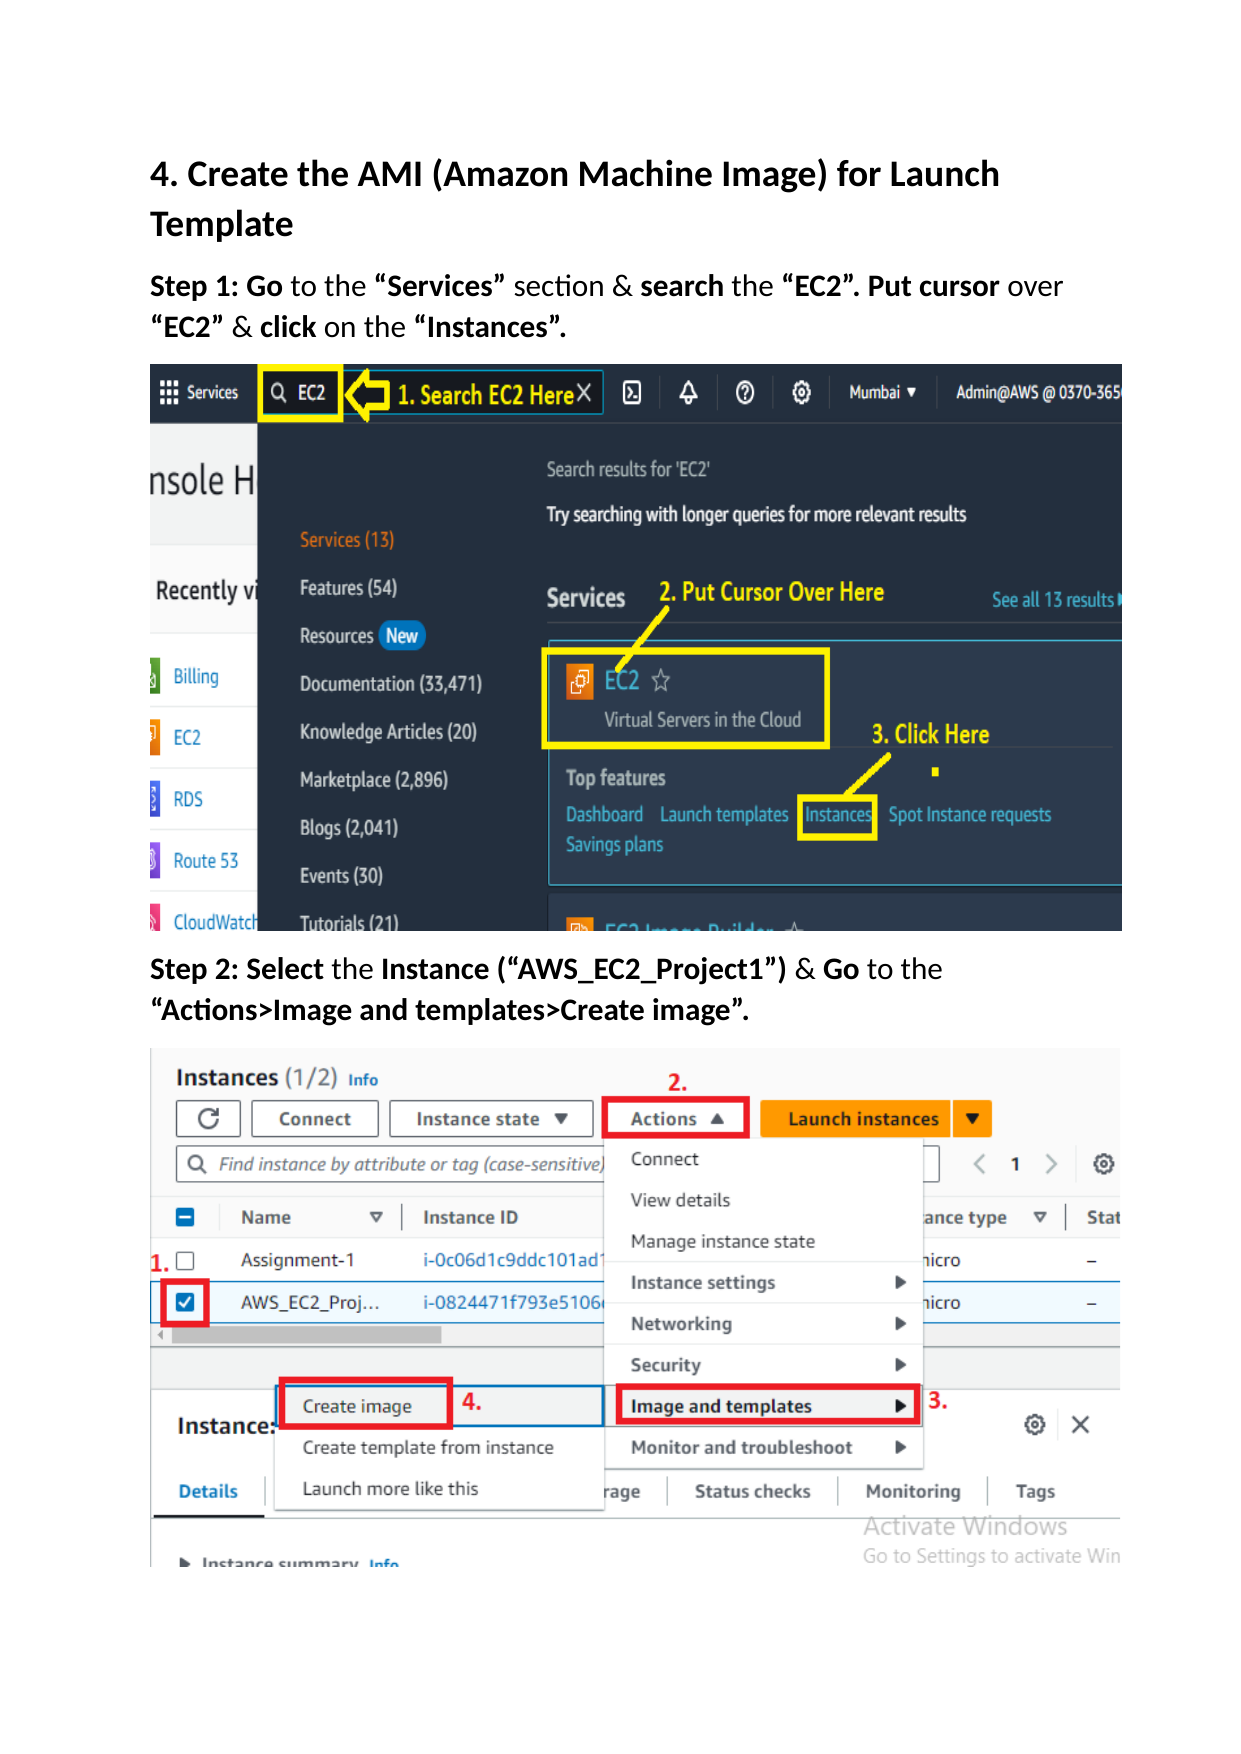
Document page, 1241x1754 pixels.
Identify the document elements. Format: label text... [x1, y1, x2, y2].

text Step 2: Select the Instance (“AWS_EC2_Project1”) & Go to the “Actions>Image and templates>Create image”. [150, 949, 1090, 1028]
picture [150, 364, 1122, 931]
text Step 1: Go to the “Services” section & search the “EC2”. Put cursor over “EC2” & click on the “Instances”. [150, 266, 1090, 345]
text 4. Create the AMI (Amazon Machine Image) for Launch Template [150, 150, 1090, 245]
picture [150, 1048, 1121, 1567]
